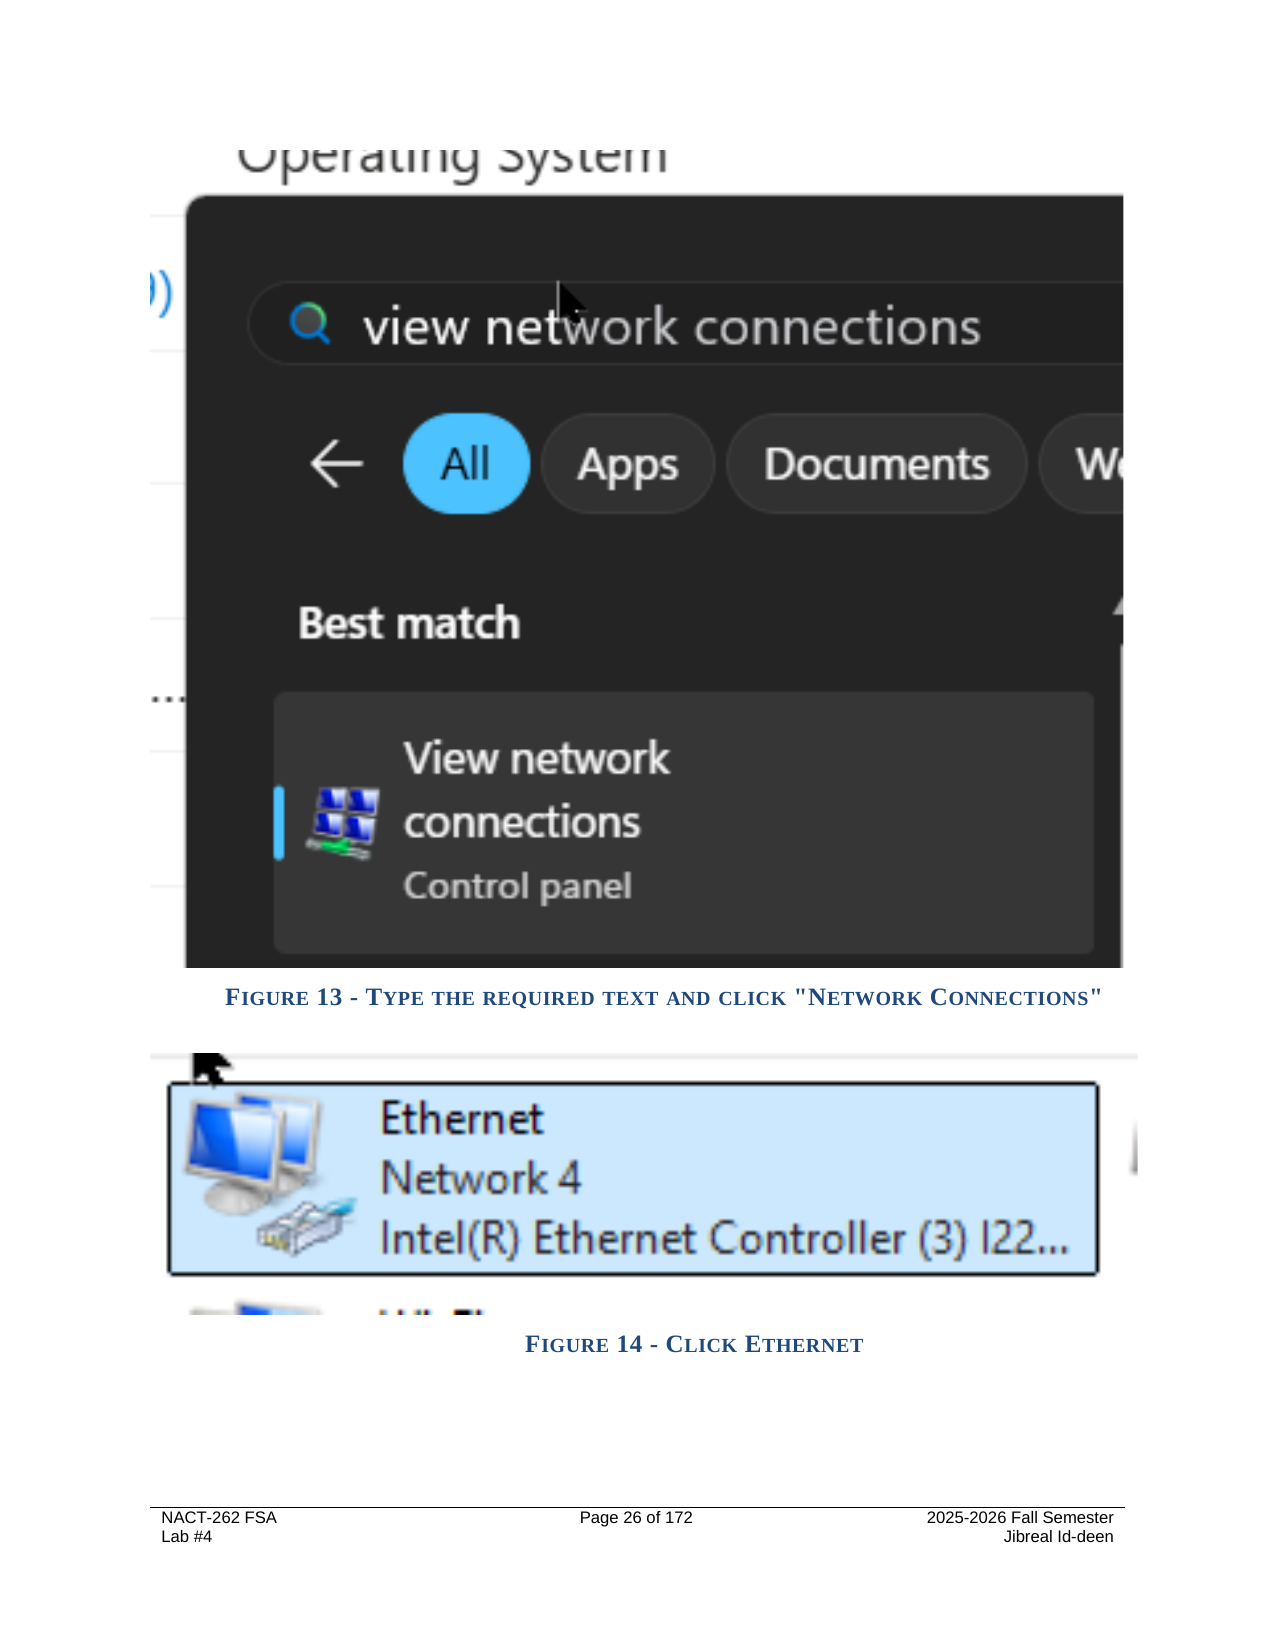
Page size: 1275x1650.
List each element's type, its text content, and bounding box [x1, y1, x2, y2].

picture [150, 150, 1124, 968]
picture [150, 1053, 1138, 1315]
